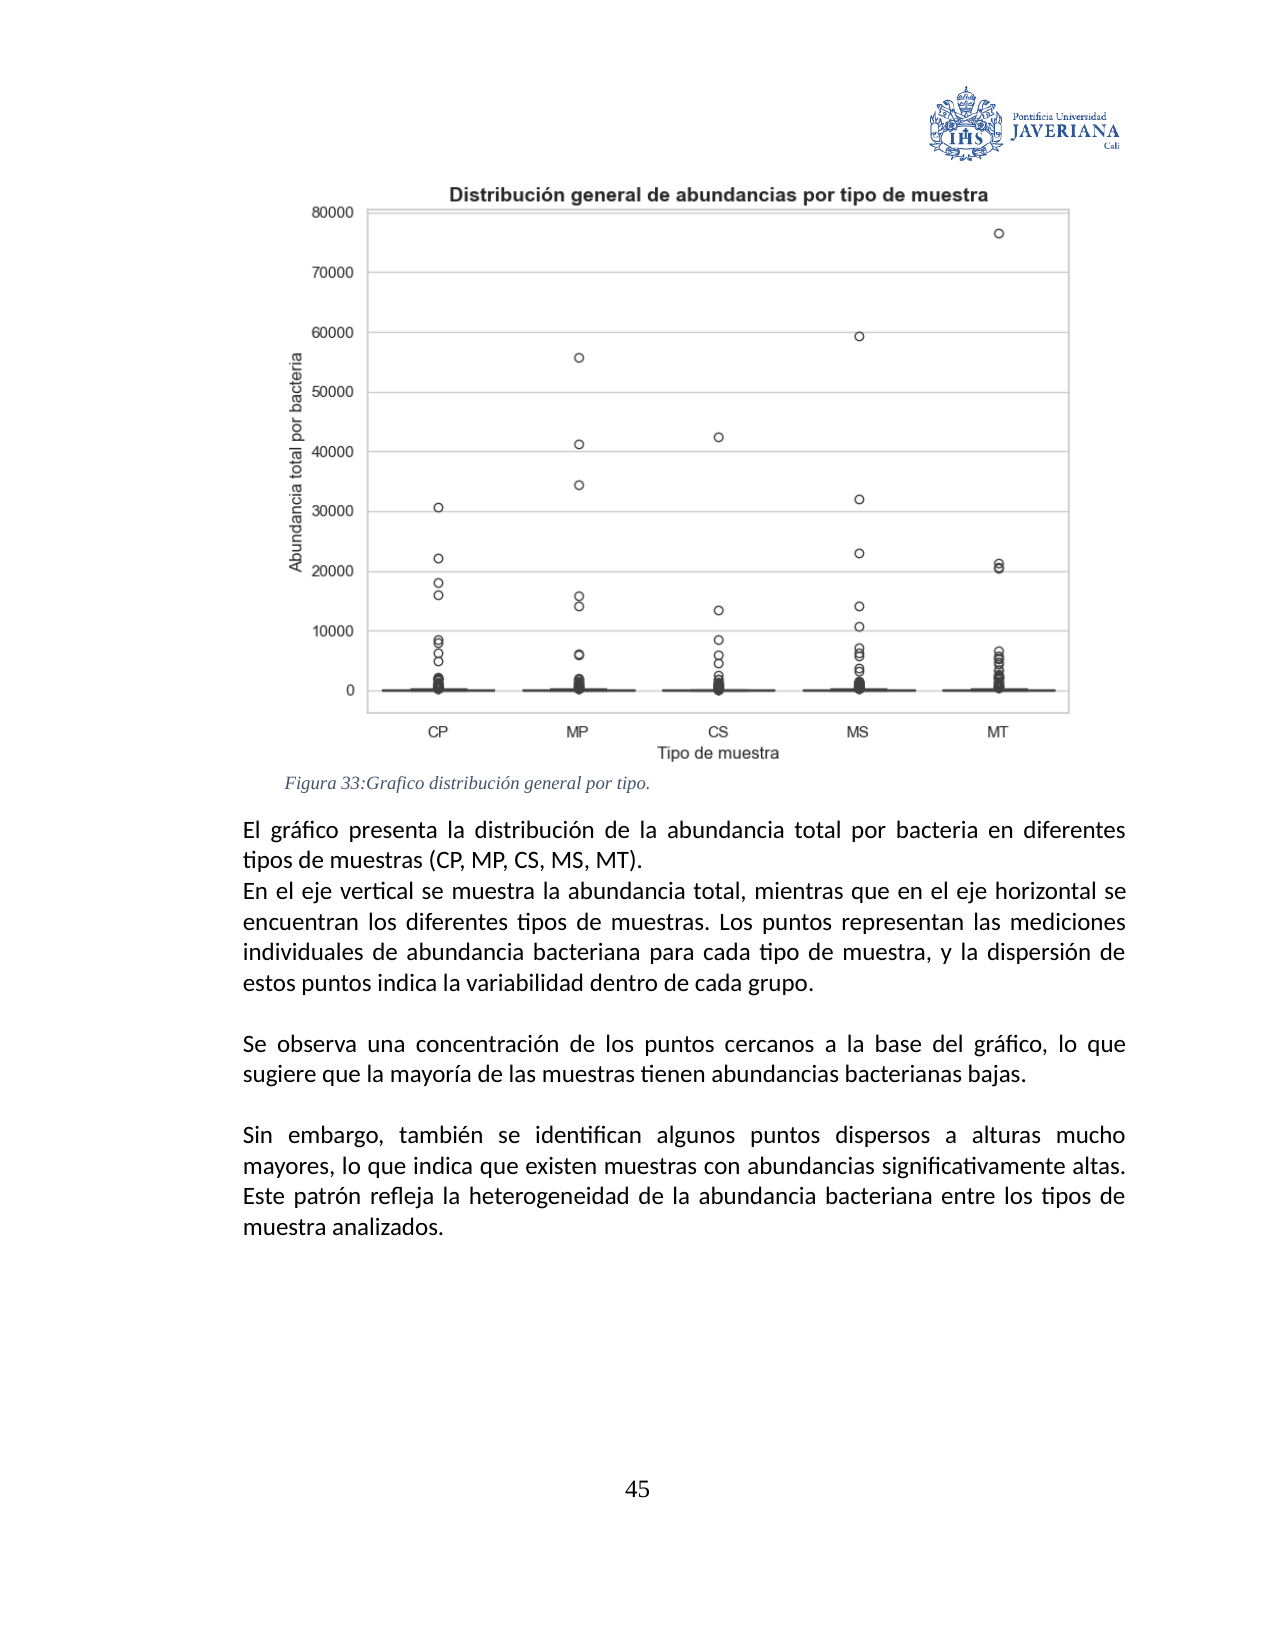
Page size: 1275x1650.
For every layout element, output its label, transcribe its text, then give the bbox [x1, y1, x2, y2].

picture [920, 75, 1128, 172]
text Sin embargo, también se identifican algunos puntos dispersos a alturas mucho mayores, lo que indica que existen muestras con abundancias significativamente altas. Este patrón refleja la heterogeneidad de la abundancia bacteriana entre los tipos de muestra analizados. [243, 1119, 1127, 1241]
text Figura 33:Grafico distribución general por tipo. [278, 772, 1127, 793]
text En el eje vertical se muestra la abundancia total, mientras que en el eje horizontal se encuentran los diferentes tipos de muestras. Los puntos representan las mediciones individuales de abundancia bacteriana para cada tipo de muestra, y la dispersión de estos puntos indica la variabilidad dentro de cada grupo. [243, 875, 1127, 997]
text El gráfico presenta la distribución de la abundancia total por bacteria en diferentes tipos de muestras (CP, MP, CS, MS, MT). [243, 814, 1127, 875]
picture [280, 177, 1079, 772]
text Se observa una concentración de los puntos cercanos a la base del gráfico, lo que sugiere que la mayoría de las muestras tienen abundancias bacterianas bajas. [243, 1028, 1127, 1089]
